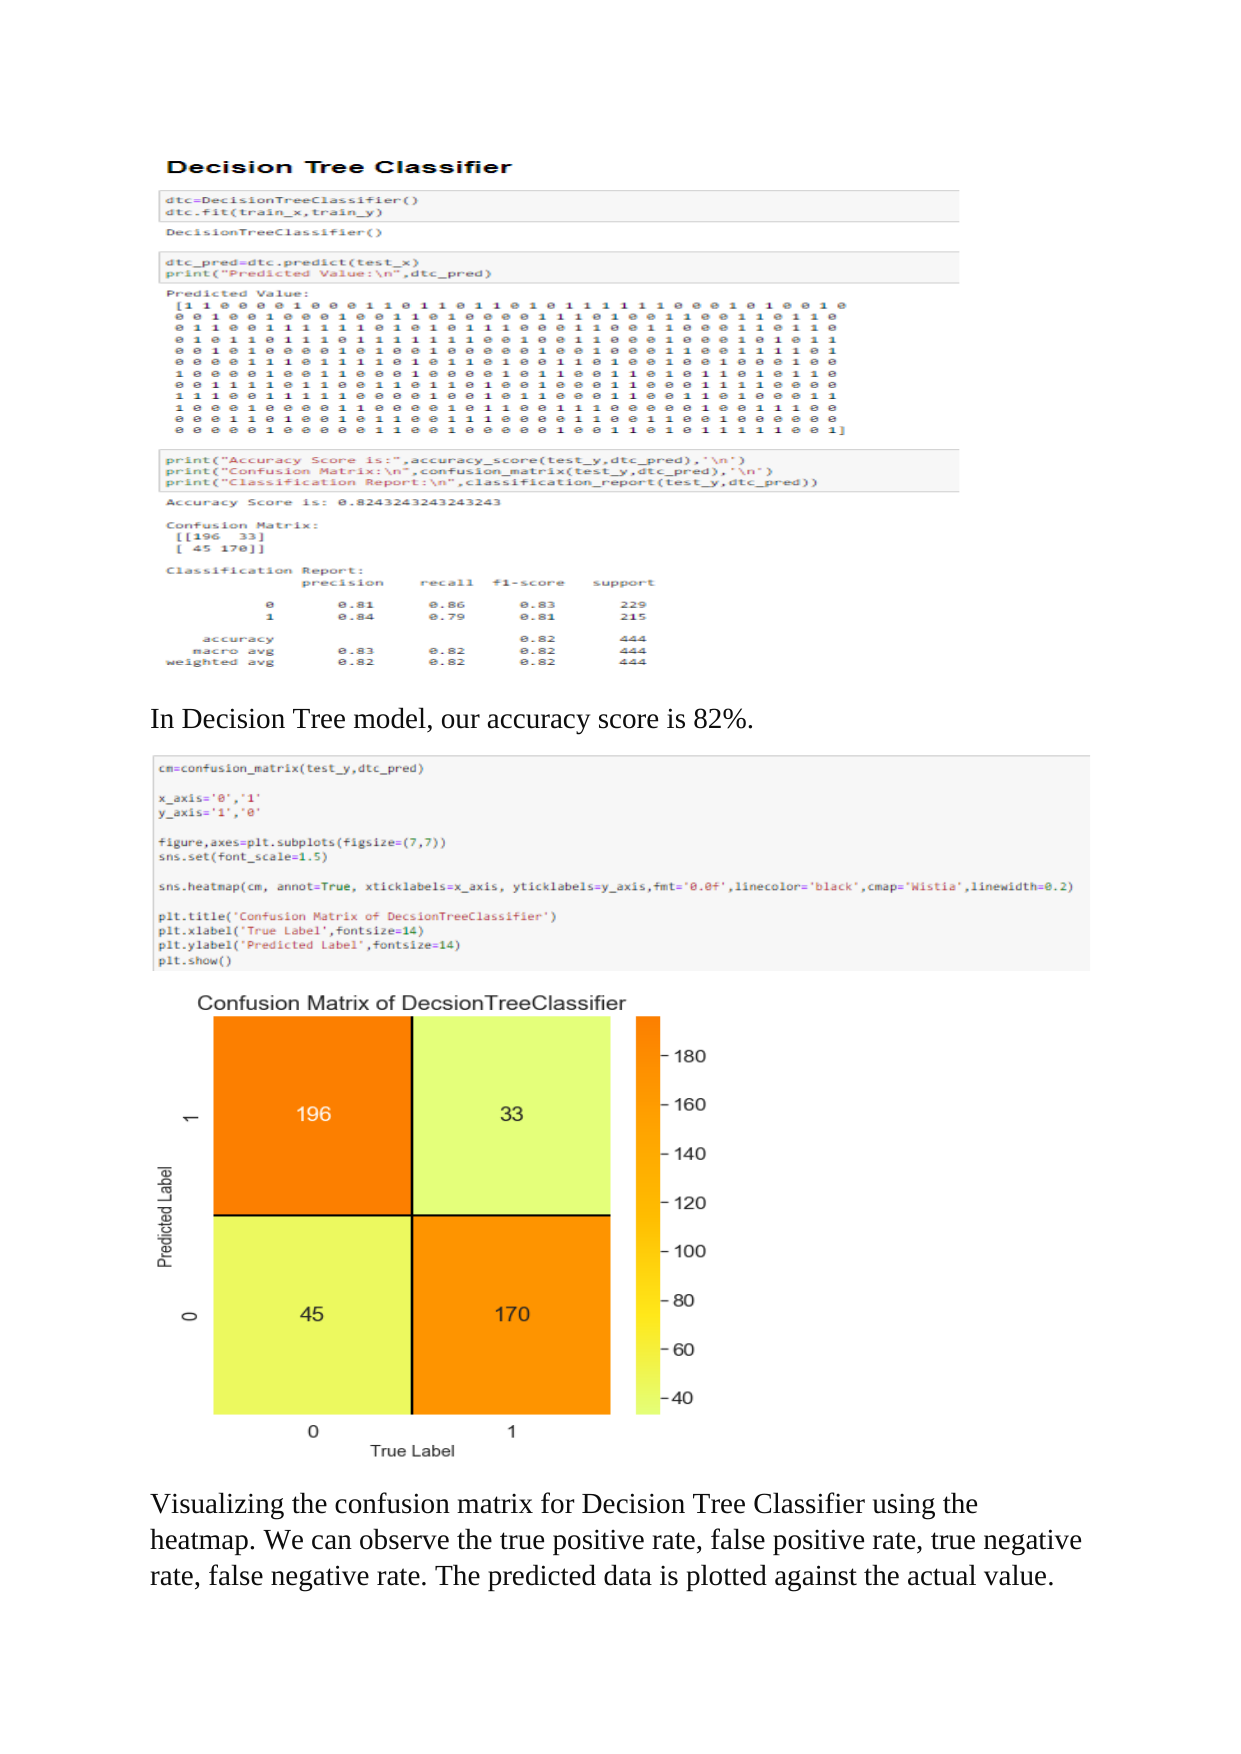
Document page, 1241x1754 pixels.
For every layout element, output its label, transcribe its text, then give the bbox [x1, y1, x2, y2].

picture [150, 754, 1091, 971]
text In Decision Tree model, our accuracy score is 82%. [150, 702, 1090, 735]
picture [150, 150, 960, 683]
picture [150, 988, 714, 1467]
text Visualizing the confusion matrix for Decision Tree Classifier using the heatmap. We can observe the true positive rate, false positive rate, true negative rate, false negative rate. The predicted data is plotted against the actual value. [150, 1486, 1090, 1592]
